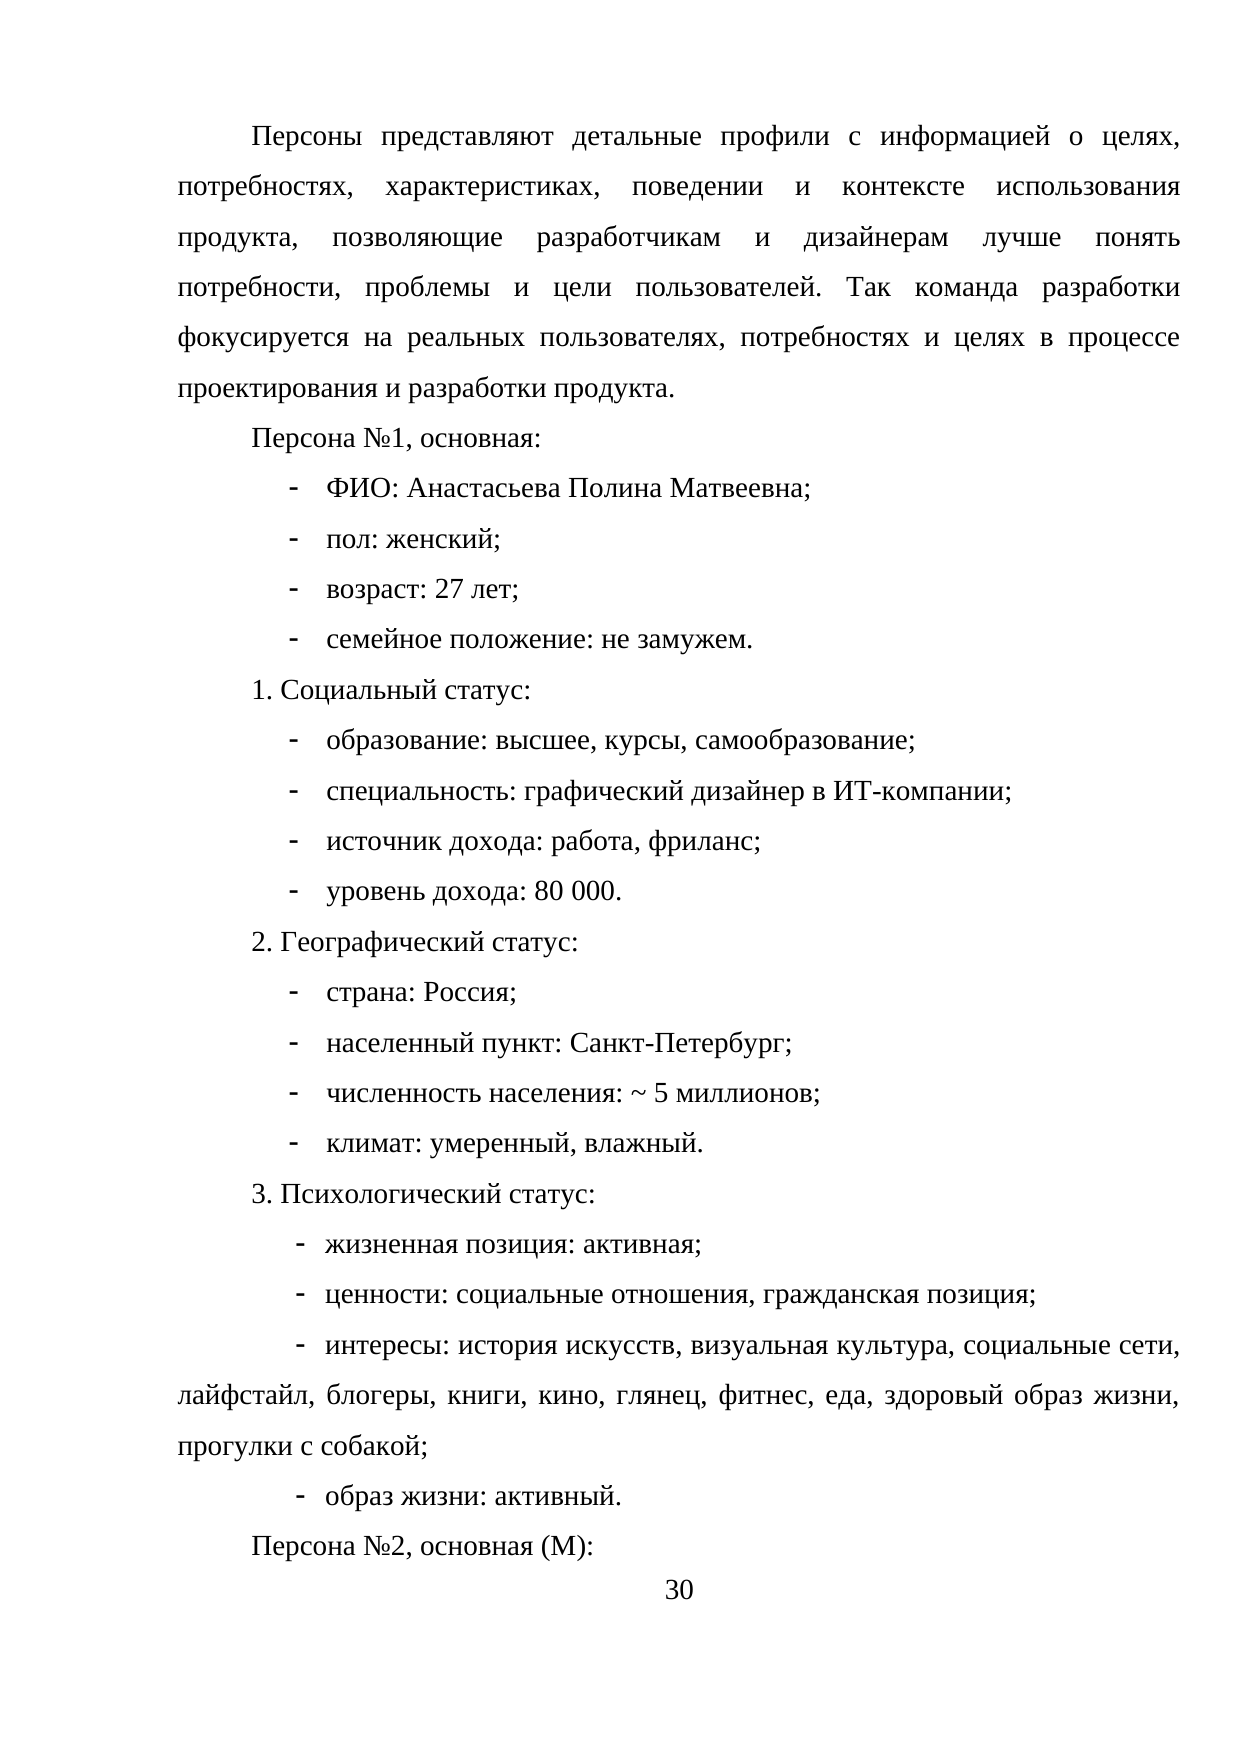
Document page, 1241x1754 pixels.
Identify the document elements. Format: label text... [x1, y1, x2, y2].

list страна: Россия; [288, 974, 1181, 1008]
list образ жизни: активный. [177, 1478, 1181, 1512]
list интересы: история искусств, визуальная культура, социальные сети, лайфстайл, блогеры, книги, кино, глянец, фитнес, еда, здоровый образ жизни, прогулки с собакой; [177, 1327, 1181, 1461]
list численность населения: ~ 5 миллионов; [288, 1075, 1181, 1109]
list ценности: социальные отношения, гражданская позиция; [177, 1277, 1181, 1310]
list ФИО: Анастасьева Полина Матвеевна; [288, 470, 1181, 504]
text 2. Географический статус: [177, 924, 1181, 957]
list пол: женский; [288, 521, 1181, 554]
list источник дохода: работа, фриланс; [288, 823, 1181, 857]
list населенный пункт: Санкт-Петербург; [288, 1025, 1181, 1058]
list образование: высшее, курсы, самообразование; [288, 722, 1181, 756]
list климат: умеренный, влажный. [288, 1126, 1181, 1159]
text 3. Психологический статус: [177, 1176, 1181, 1209]
list уровень дохода: 80 000. [288, 873, 1181, 907]
text Персона №1, основная: [177, 420, 1181, 453]
text Персоны представляют детальные профили с информацией о целях, потребностях, характеристиках, поведении и контексте использования продукта, позволяющие разработчикам и дизайнерам лучше понять потребности, проблемы и цели пользователей. Так команда разработки фокусируется на реальных пользователях, потребностях и целях в процессе проектирования и разработки продукта. [177, 118, 1181, 403]
list семейное положение: не замужем. [288, 622, 1181, 655]
text 1. Социальный статус: [177, 672, 1181, 706]
list специальность: графический дизайнер в ИТ-компании; [288, 773, 1181, 806]
text Персона №2, основная (М): [177, 1528, 1181, 1562]
list возраст: 27 лет; [288, 571, 1181, 605]
list жизненная позиция: активная; [177, 1226, 1181, 1260]
